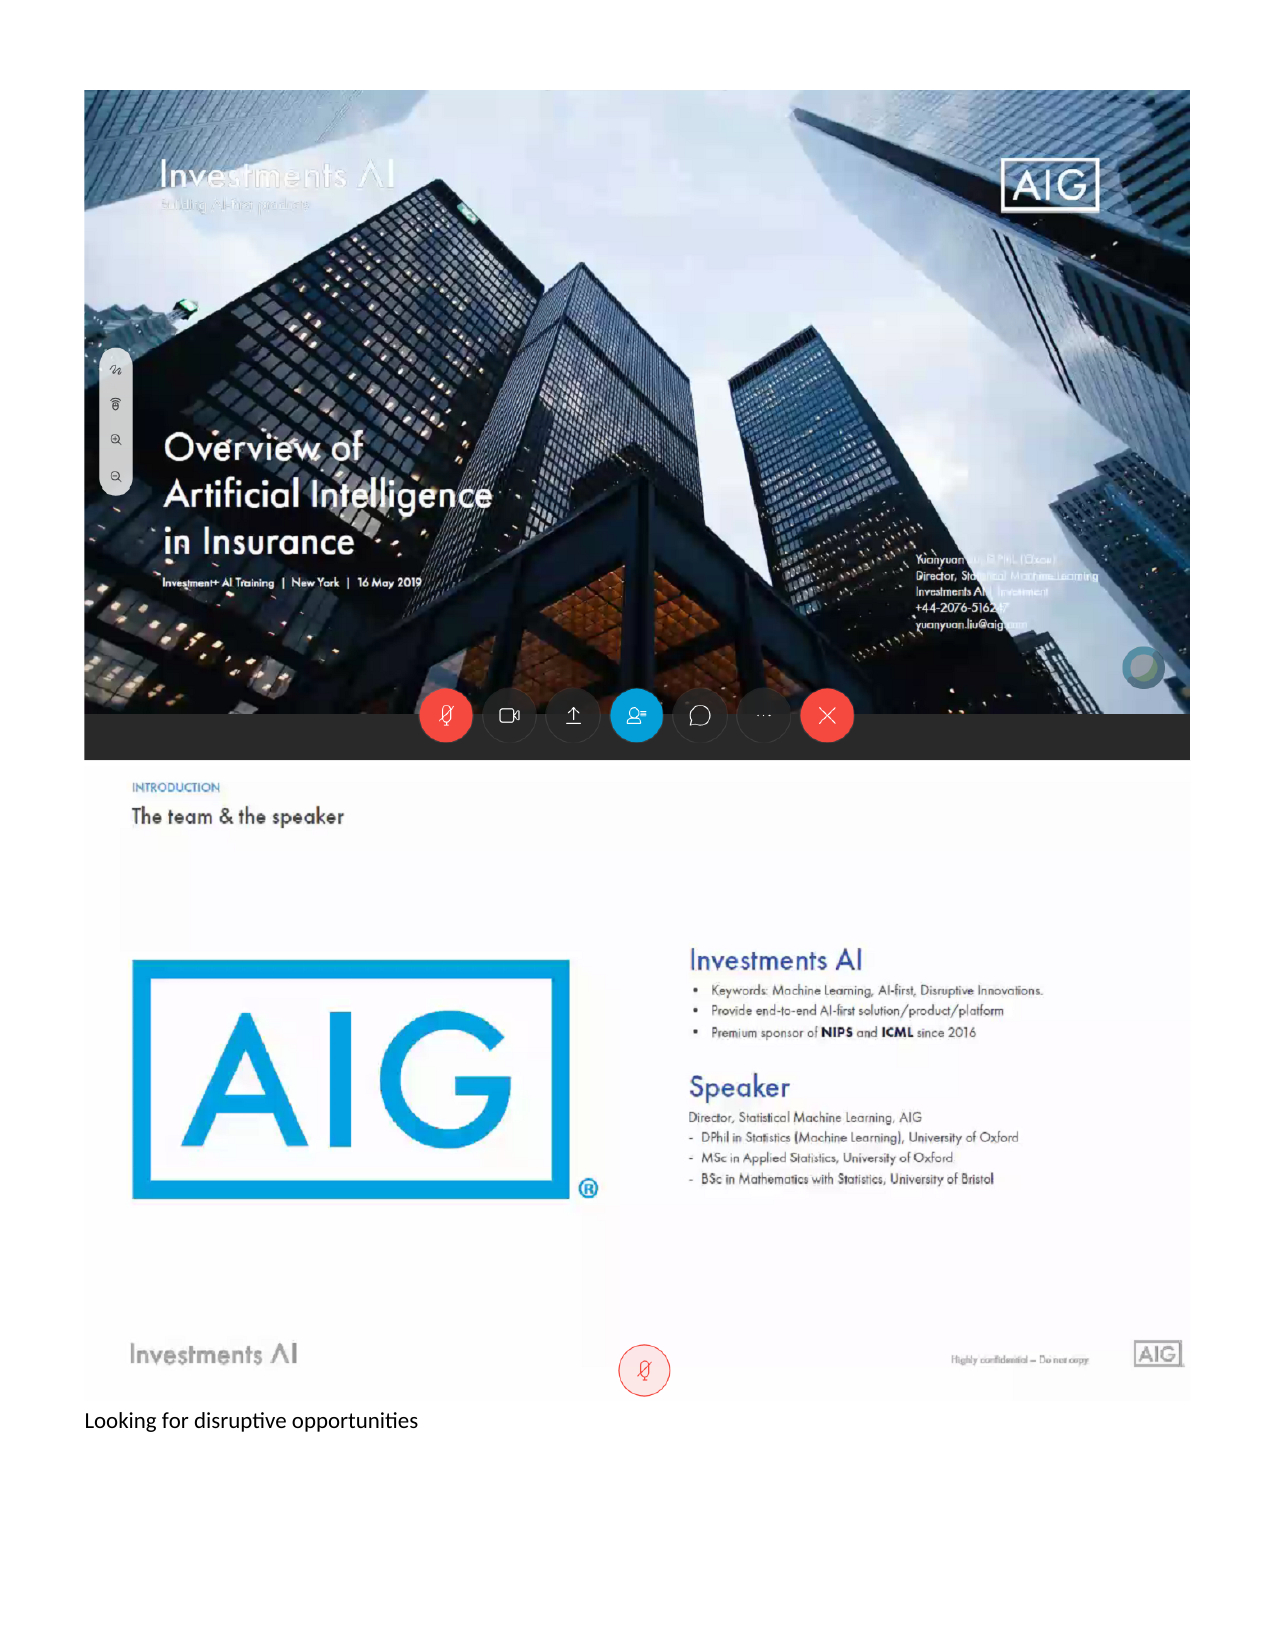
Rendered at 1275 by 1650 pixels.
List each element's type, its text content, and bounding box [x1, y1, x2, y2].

picture [84, 766, 1191, 1401]
text Looking for disruptive opportunities [84, 1407, 1191, 1435]
picture [84, 90, 1191, 761]
